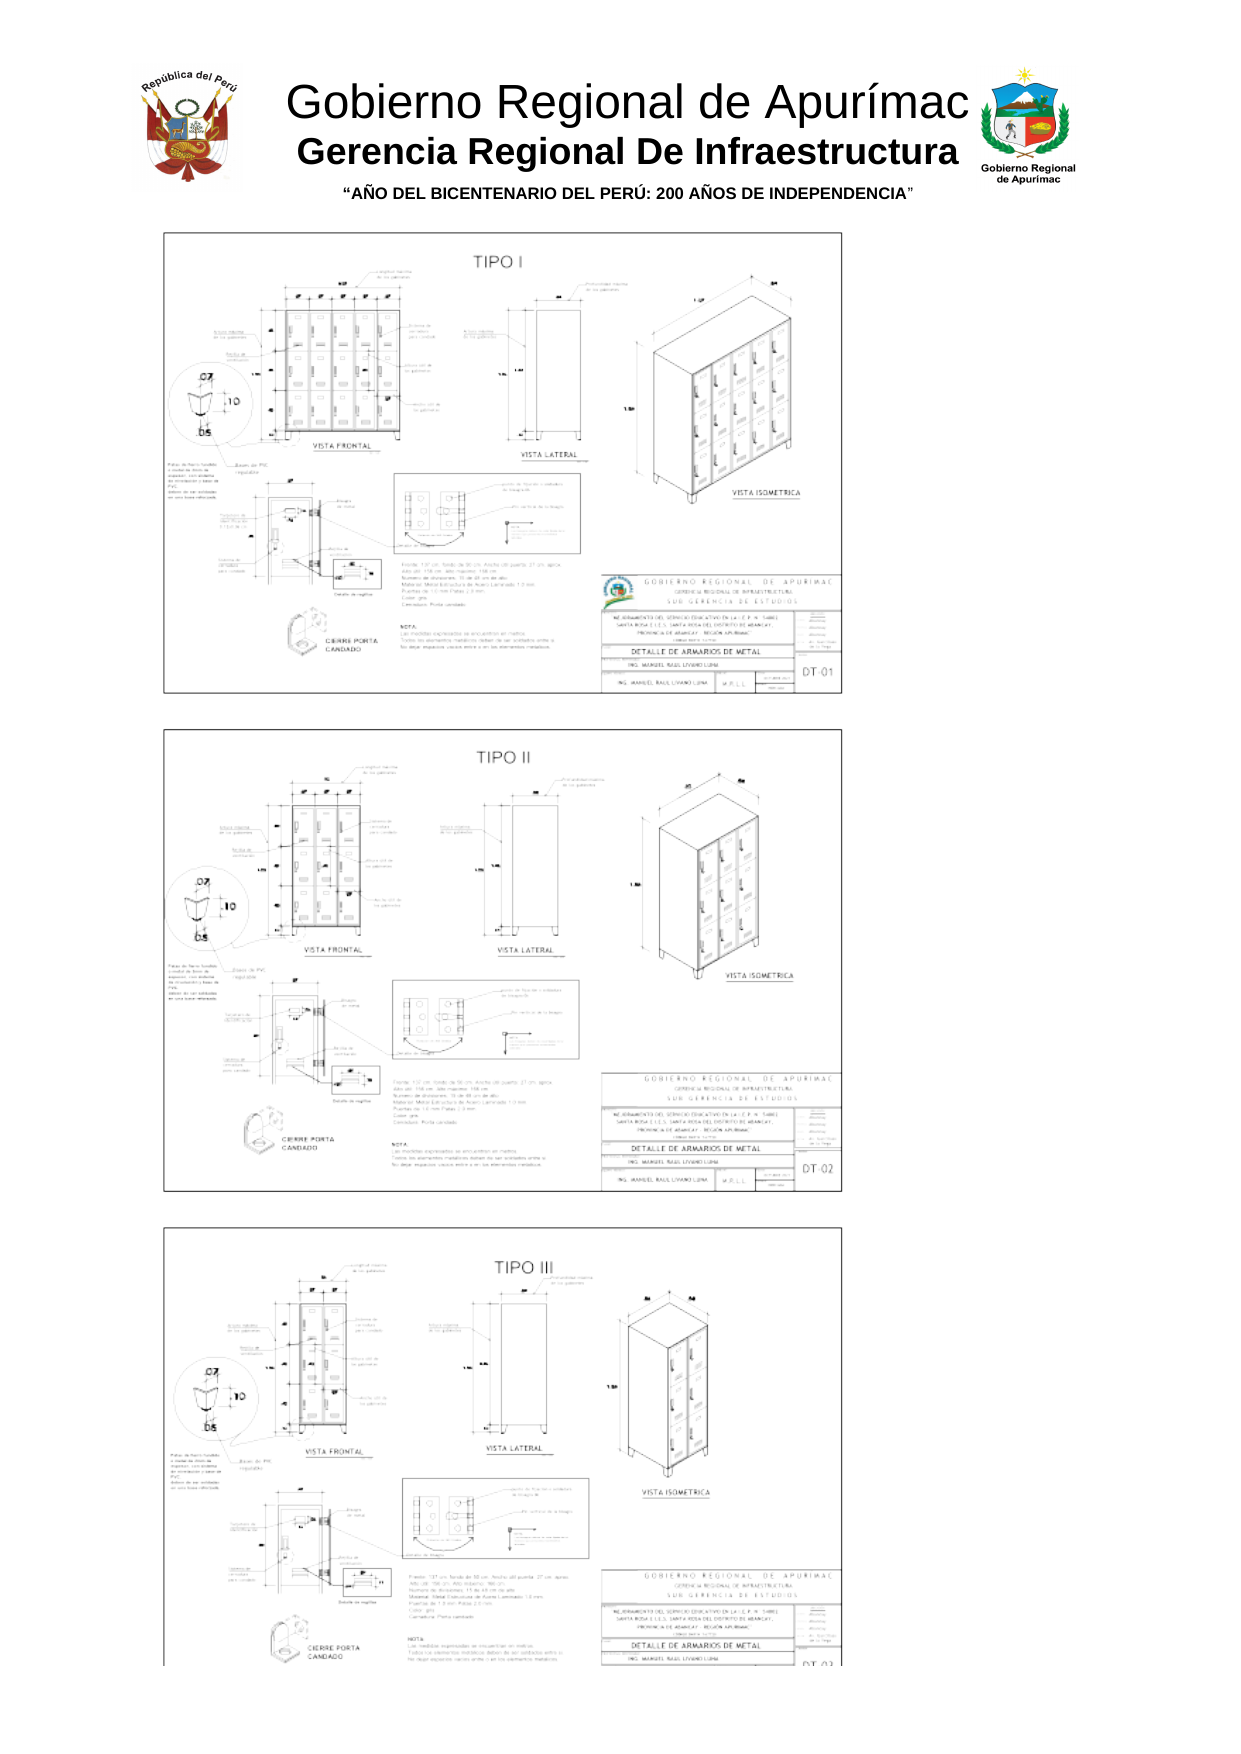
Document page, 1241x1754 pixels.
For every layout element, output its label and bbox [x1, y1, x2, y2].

picture [130, 63, 243, 192]
picture [976, 65, 1079, 192]
